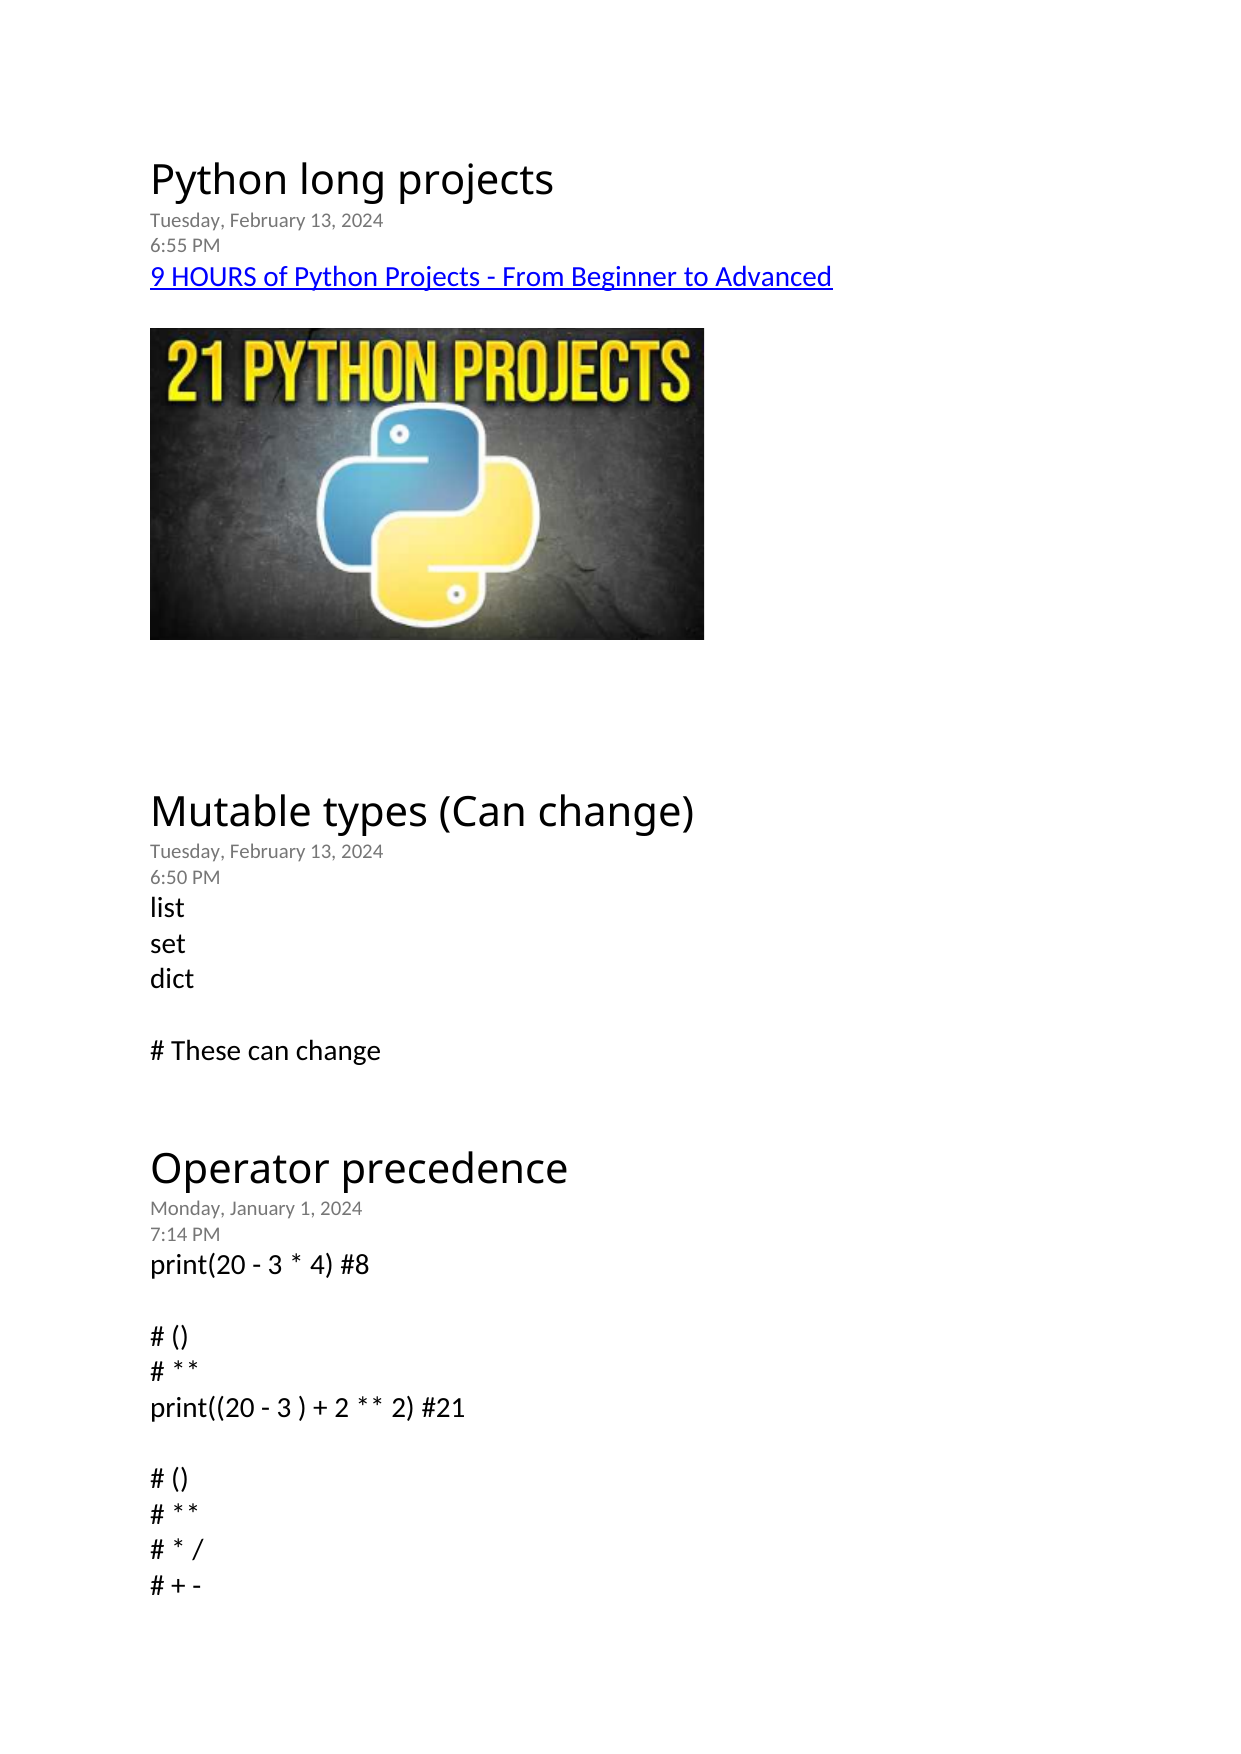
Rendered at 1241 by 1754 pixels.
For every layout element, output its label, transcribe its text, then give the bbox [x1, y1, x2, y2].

text Operator precedence [150, 1139, 1090, 1196]
text set [150, 925, 1090, 961]
text 9 HOURS of Python Projects - From Beginner to Advanced [150, 258, 1090, 293]
text Python long projects [150, 150, 1090, 207]
text print((20 - 3 ) + 2 ** 2) #21 [150, 1389, 1090, 1424]
text # These can change [150, 1032, 1090, 1067]
text print(20 - 3 * 4) #8 [150, 1246, 1090, 1282]
text 6:55 PM [150, 232, 1090, 258]
text # () [150, 1318, 1090, 1353]
text # ** [150, 1496, 1090, 1531]
text # () [150, 1460, 1090, 1496]
text Tuesday, February 13, 2024 [150, 207, 1090, 232]
text dict [150, 961, 1090, 996]
picture [150, 328, 705, 640]
text # * / [150, 1531, 1090, 1567]
text # + - [150, 1567, 1090, 1603]
text 7:14 PM [150, 1221, 1090, 1246]
text Mutable types (Can change) [150, 782, 1090, 838]
text 6:50 PM [150, 864, 1090, 889]
text # ** [150, 1353, 1090, 1389]
text Monday, January 1, 2024 [150, 1196, 1090, 1221]
text Tuesday, February 13, 2024 [150, 838, 1090, 864]
text list [150, 889, 1090, 925]
